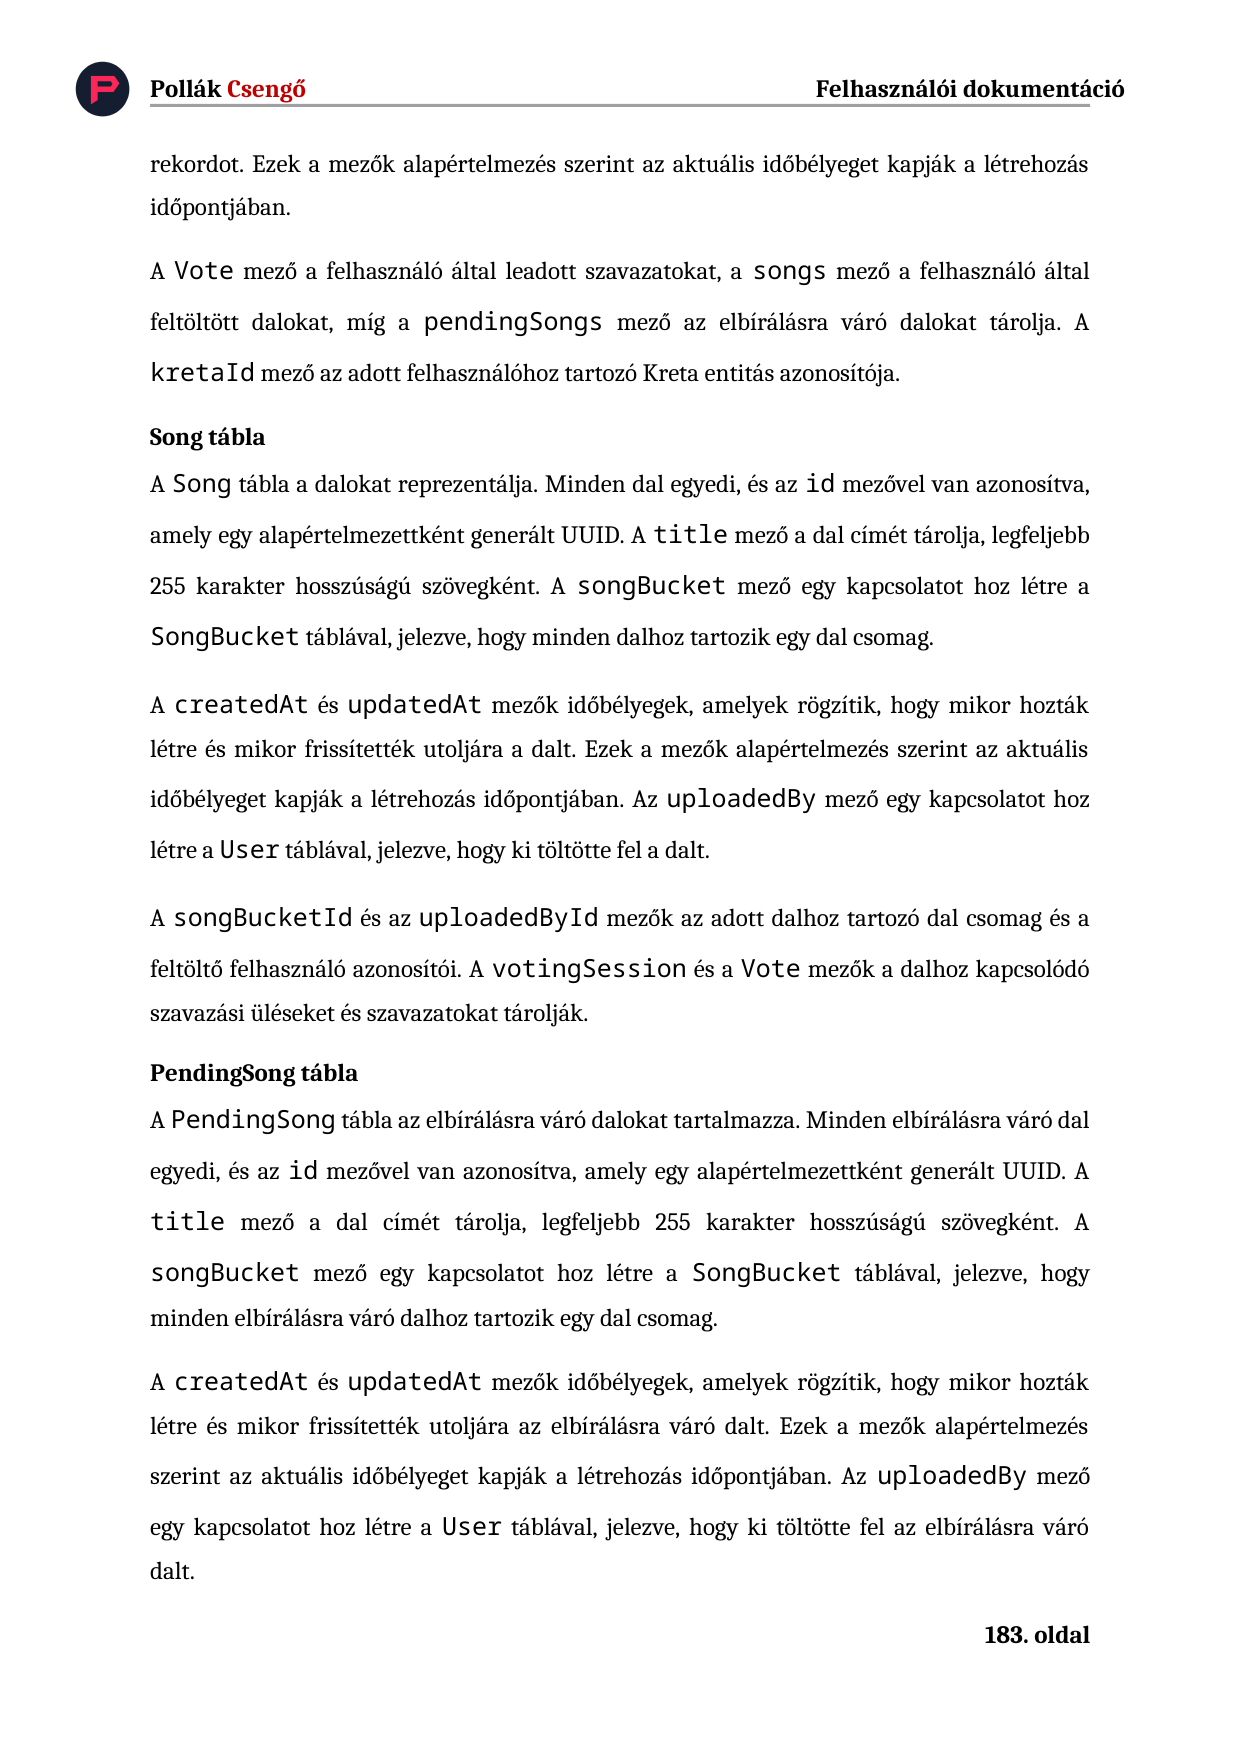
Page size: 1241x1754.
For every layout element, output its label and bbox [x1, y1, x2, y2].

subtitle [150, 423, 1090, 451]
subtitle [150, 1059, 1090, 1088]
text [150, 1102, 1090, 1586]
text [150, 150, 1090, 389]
picture [71, 57, 132, 118]
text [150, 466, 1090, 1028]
